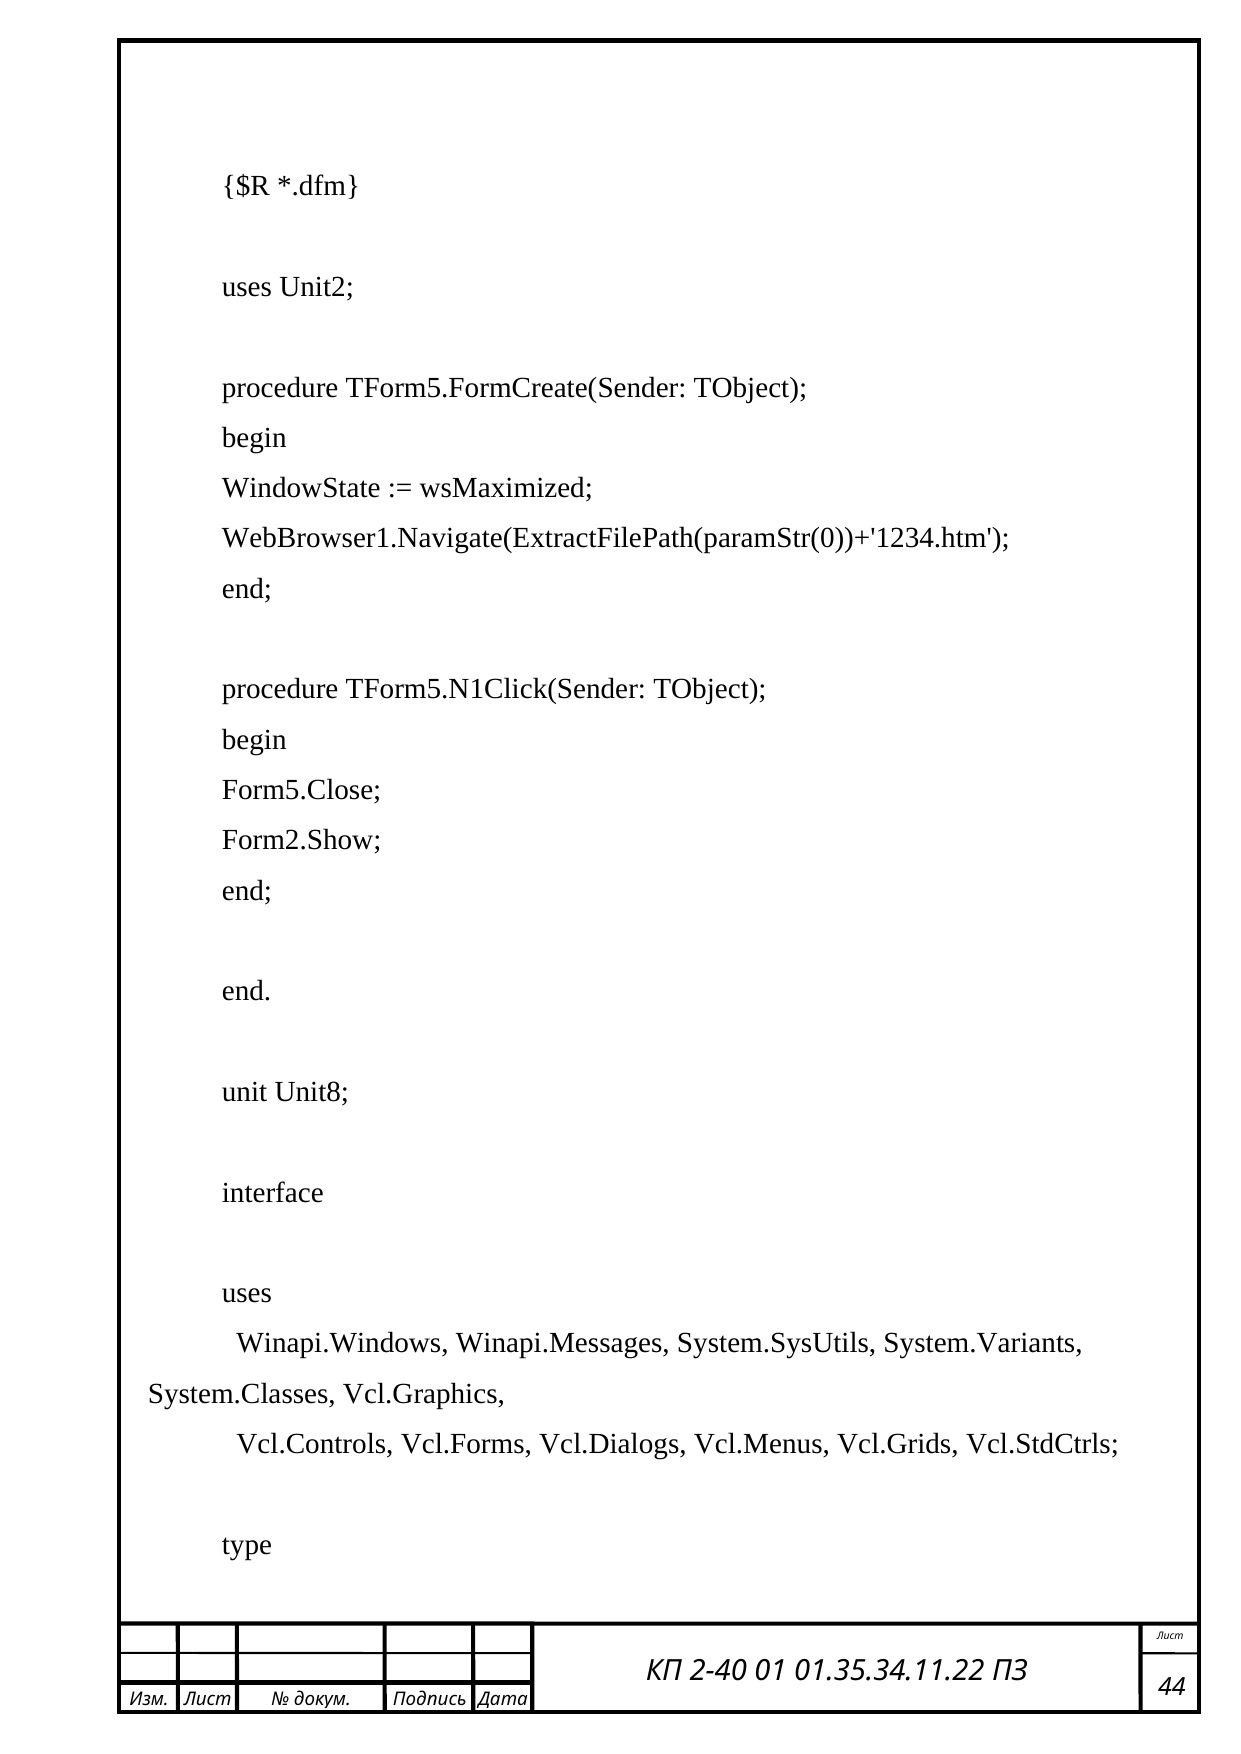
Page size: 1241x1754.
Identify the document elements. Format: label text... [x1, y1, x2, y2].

text begin [148, 420, 1181, 453]
text begin [148, 722, 1181, 755]
text procedure TForm5.FormCreate(Sender: TObject); [148, 370, 1181, 403]
text procedure TForm5.N1Click(Sender: TObject); [148, 672, 1181, 705]
text Vcl.Controls, Vcl.Forms, Vcl.Dialogs, Vcl.Menus, Vcl.Grids, Vcl.StdCtrls; [148, 1426, 1181, 1460]
text Form2.Show; [148, 822, 1181, 856]
text Winapi.Windows, Winapi.Messages, System.SysUtils, System.Variants, System.Classes, Vcl.Graphics, [148, 1326, 1181, 1409]
text {$R *.dfm} [148, 168, 1181, 202]
text Form5.Close; [148, 772, 1181, 806]
text uses [148, 1275, 1181, 1309]
text WebBrowser1.Navigate(ExtractFilePath(paramStr(0))+'1234.htm'); [148, 521, 1181, 554]
text WindowState := wsMaximized; [148, 470, 1181, 504]
text unit Unit8; [148, 1074, 1181, 1108]
text interface [148, 1175, 1181, 1208]
text type [148, 1527, 1181, 1560]
text end. [148, 973, 1181, 1007]
text end; [148, 571, 1181, 604]
text uses Unit2; [148, 269, 1181, 303]
text end; [148, 873, 1181, 906]
